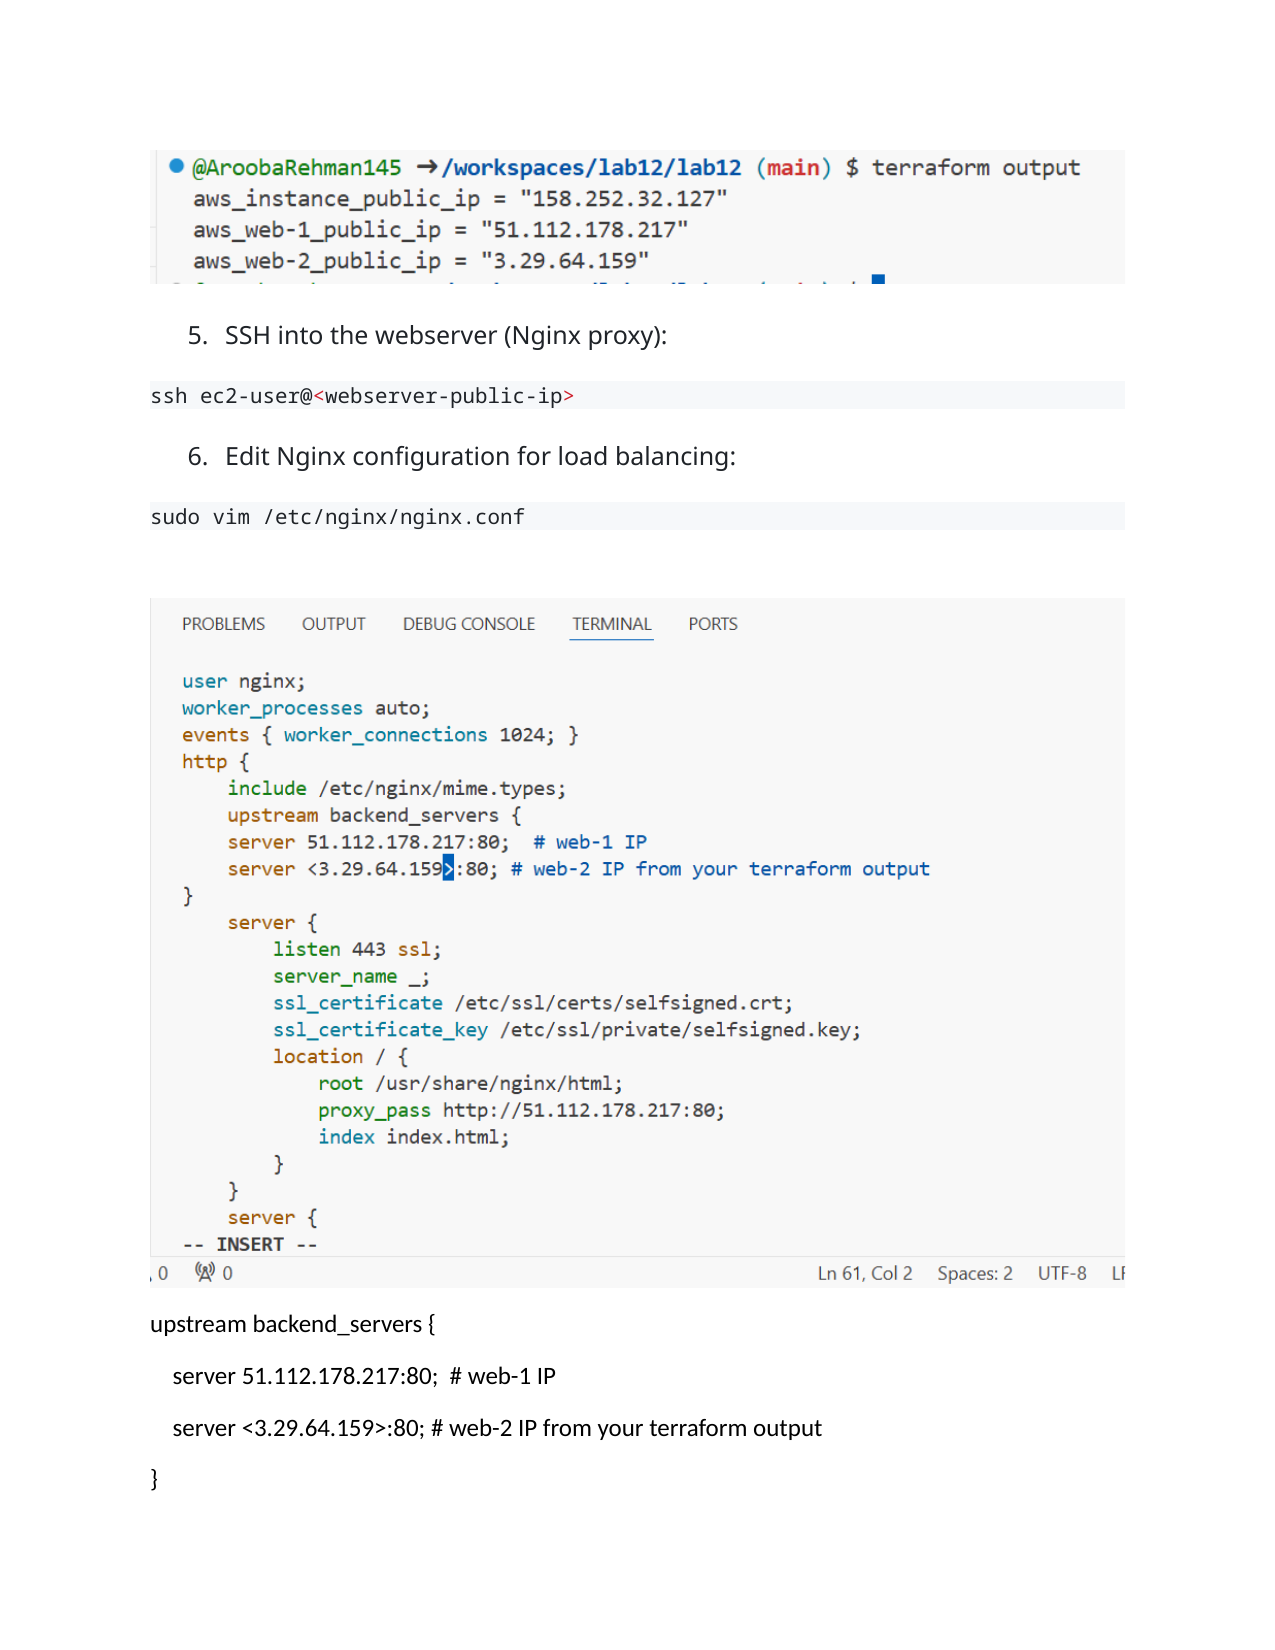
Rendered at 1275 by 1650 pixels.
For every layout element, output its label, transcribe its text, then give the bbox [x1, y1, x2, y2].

picture [150, 150, 1125, 284]
text upstream backend_servers { [150, 1308, 1125, 1339]
text server 51.112.178.217:80; # web-1 IP [150, 1360, 1125, 1391]
text server <3.29.64.159>:80; # web-2 IP from your terraform output [150, 1412, 1125, 1442]
list Edit Nginx configuration for load balancing: [187, 438, 1125, 473]
text sudo vim /etc/nginx/nginx.conf [150, 502, 1125, 530]
text } [150, 1463, 1125, 1494]
picture [150, 598, 1125, 1288]
text ssh ec2-user@<webserver-public-ip> [150, 381, 1125, 409]
list SSH into the webserver (Nginx proxy): [187, 318, 1125, 352]
